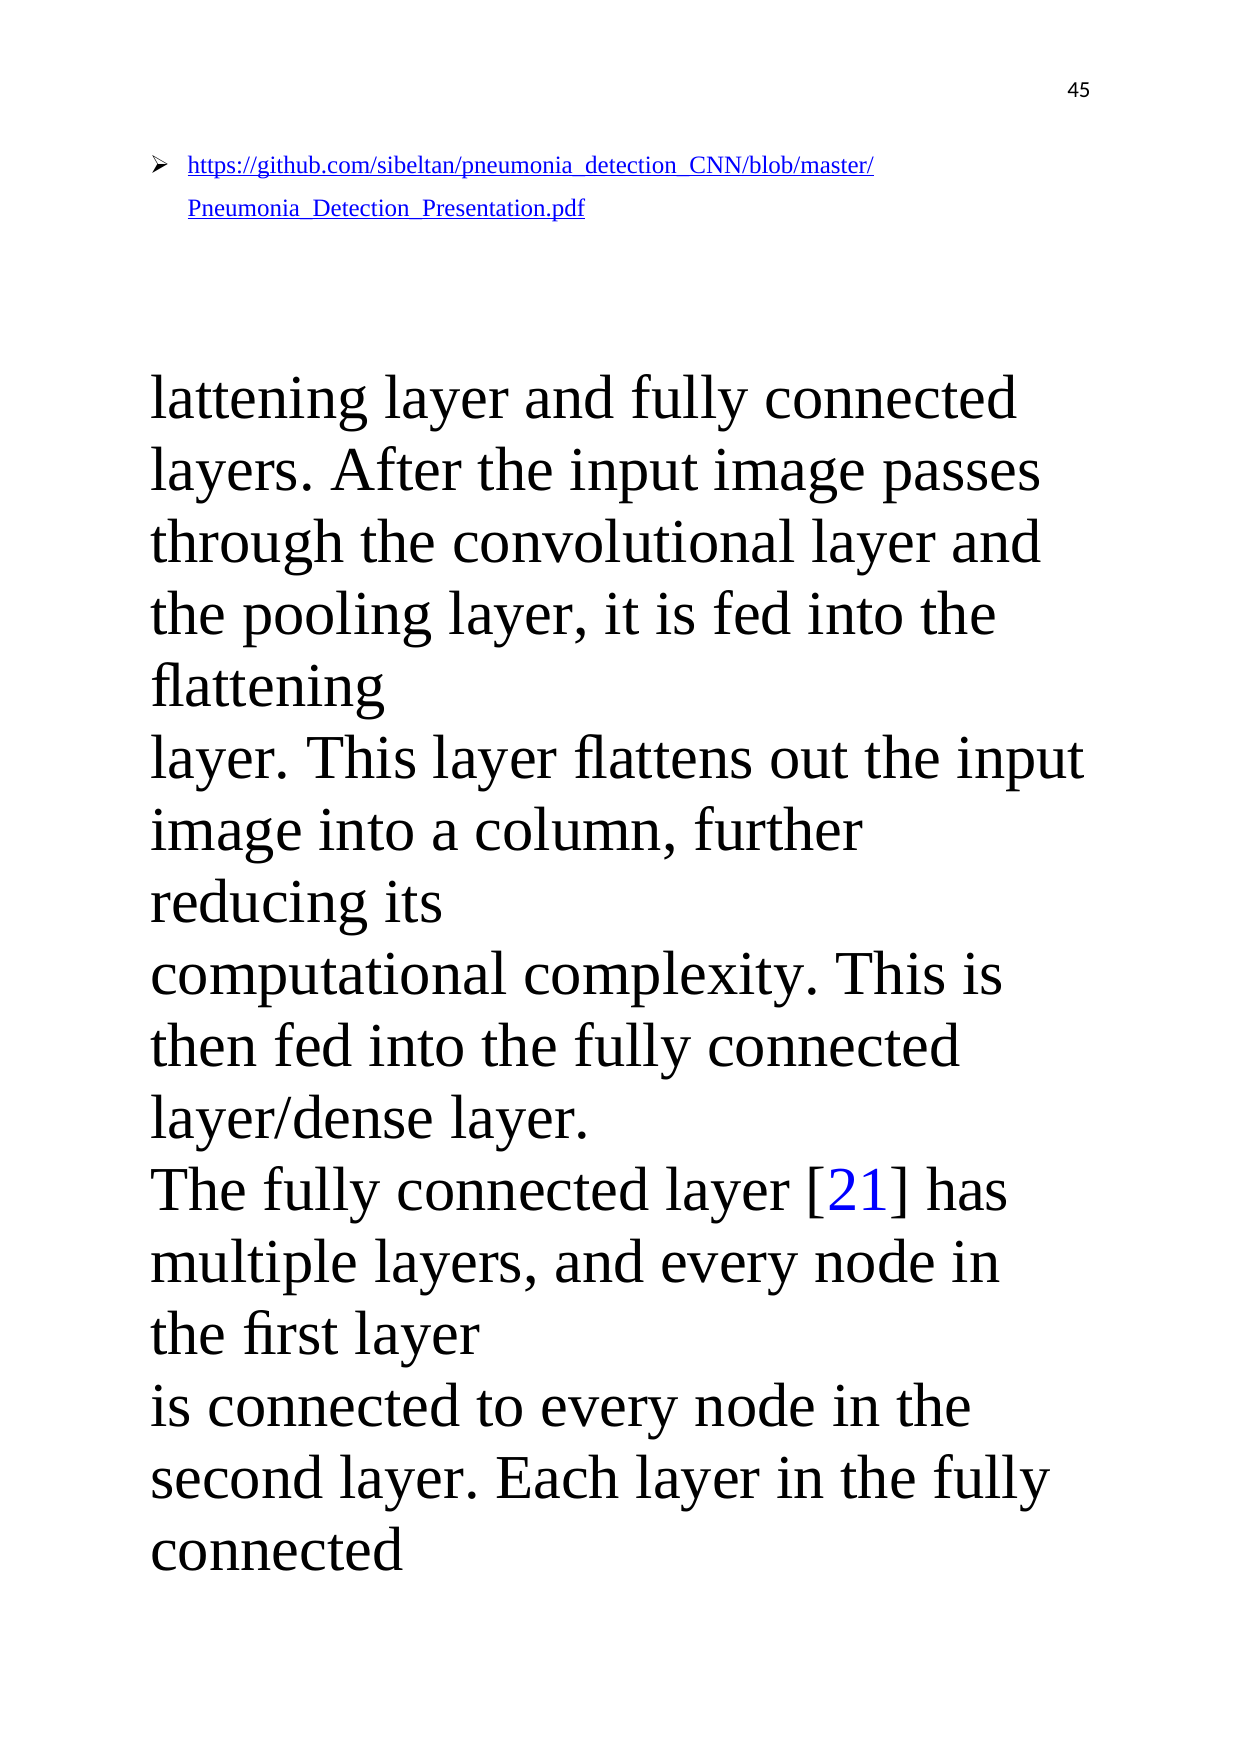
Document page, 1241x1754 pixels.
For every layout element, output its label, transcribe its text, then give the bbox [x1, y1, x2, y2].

list https://github.com/sibeltan/pneumonia_detection_CNN/blob/master/Pneumonia_Detection_Presentation.pdf [150, 150, 1090, 222]
text computational complexity. This is then fed into the fully connected layer/dense layer. [150, 936, 1090, 1152]
text lattening layer and fully connected layers. After the input image passes [150, 360, 1090, 504]
text through the convolutional layer and the pooling layer, it is fed into the ﬂattening [150, 504, 1090, 720]
text The fully connected layer [21] has multiple layers, and every node in the ﬁrst layer [150, 1152, 1090, 1368]
text layer. This layer ﬂattens out the input image into a column, further reducing its [150, 720, 1090, 936]
text is connected to every node in the second layer. Each layer in the fully connected [150, 1368, 1090, 1584]
